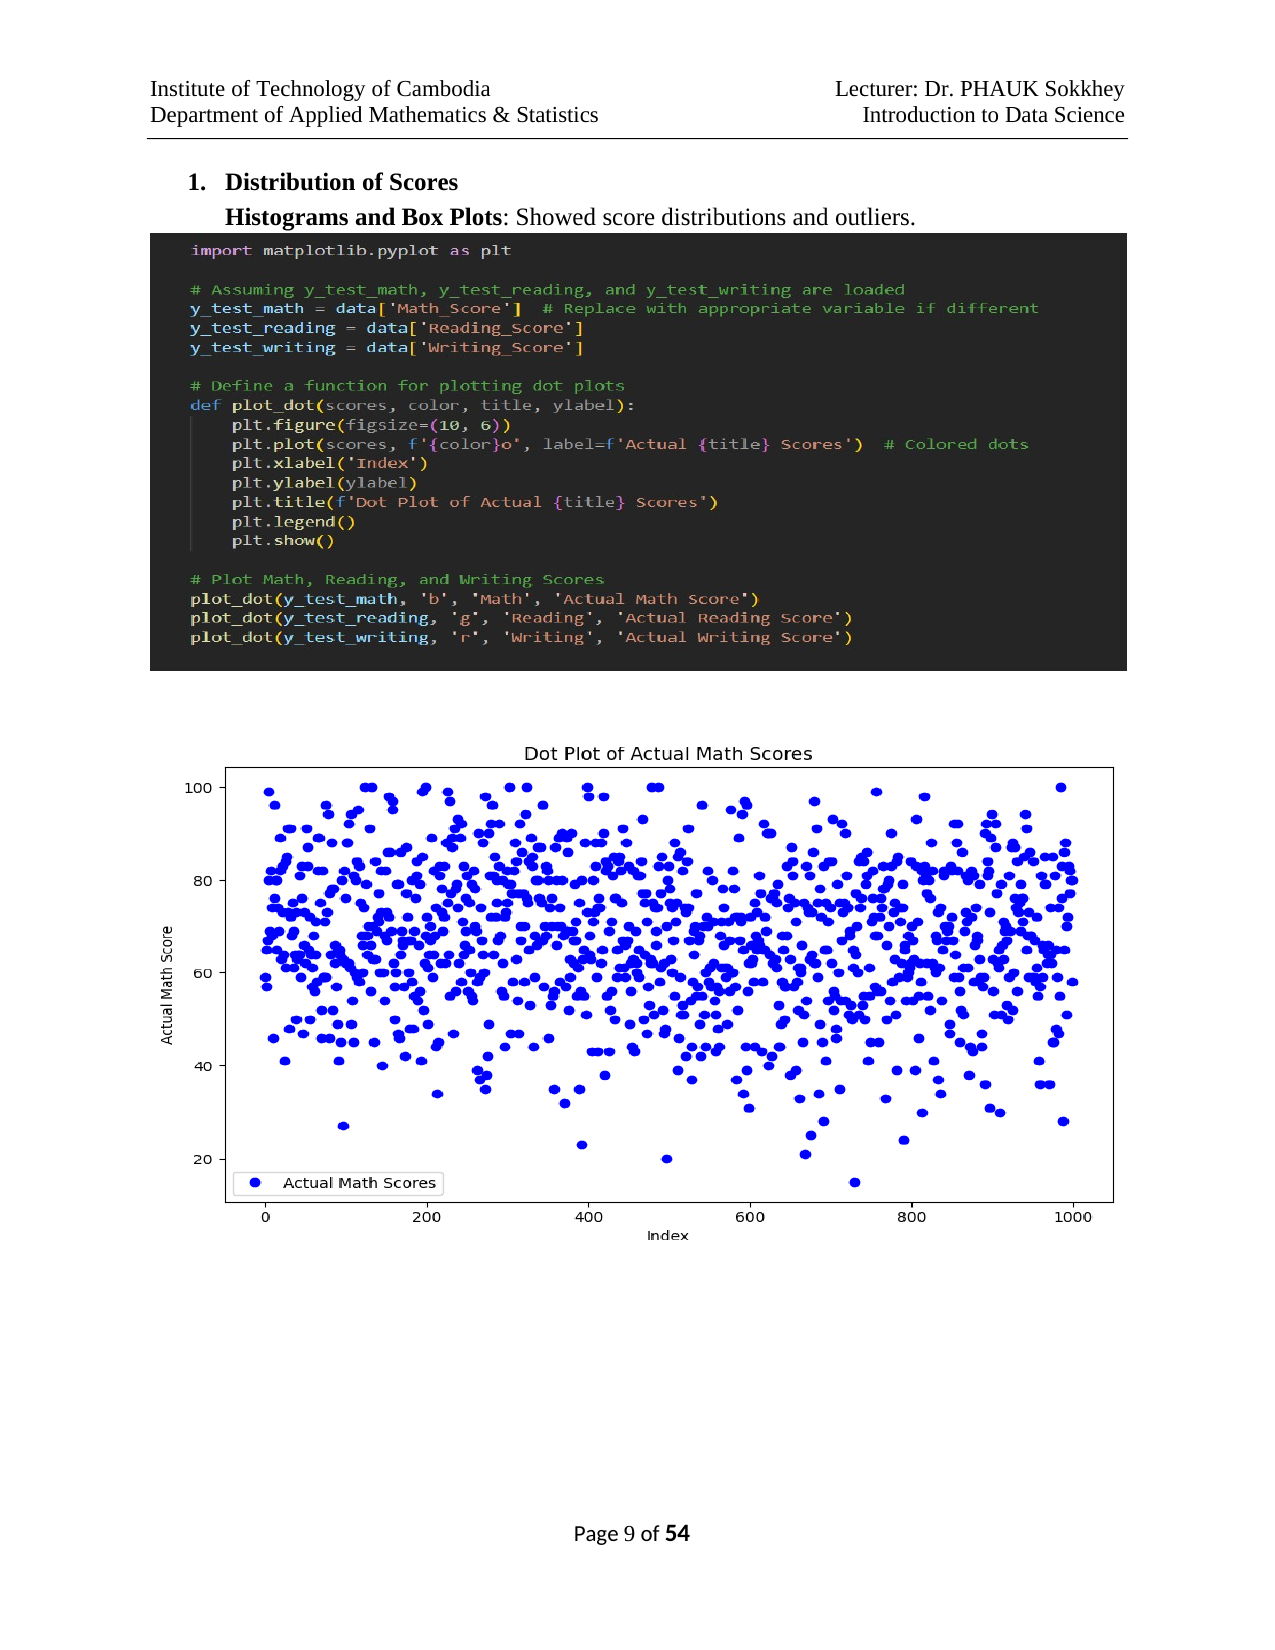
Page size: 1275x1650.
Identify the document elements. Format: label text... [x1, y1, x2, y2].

subtitle Distribution of Scores [187, 167, 1189, 196]
picture [160, 747, 1116, 1240]
text Histograms and Box Plots: Showed score distributions and outliers. [225, 202, 1189, 231]
picture [150, 233, 1127, 671]
